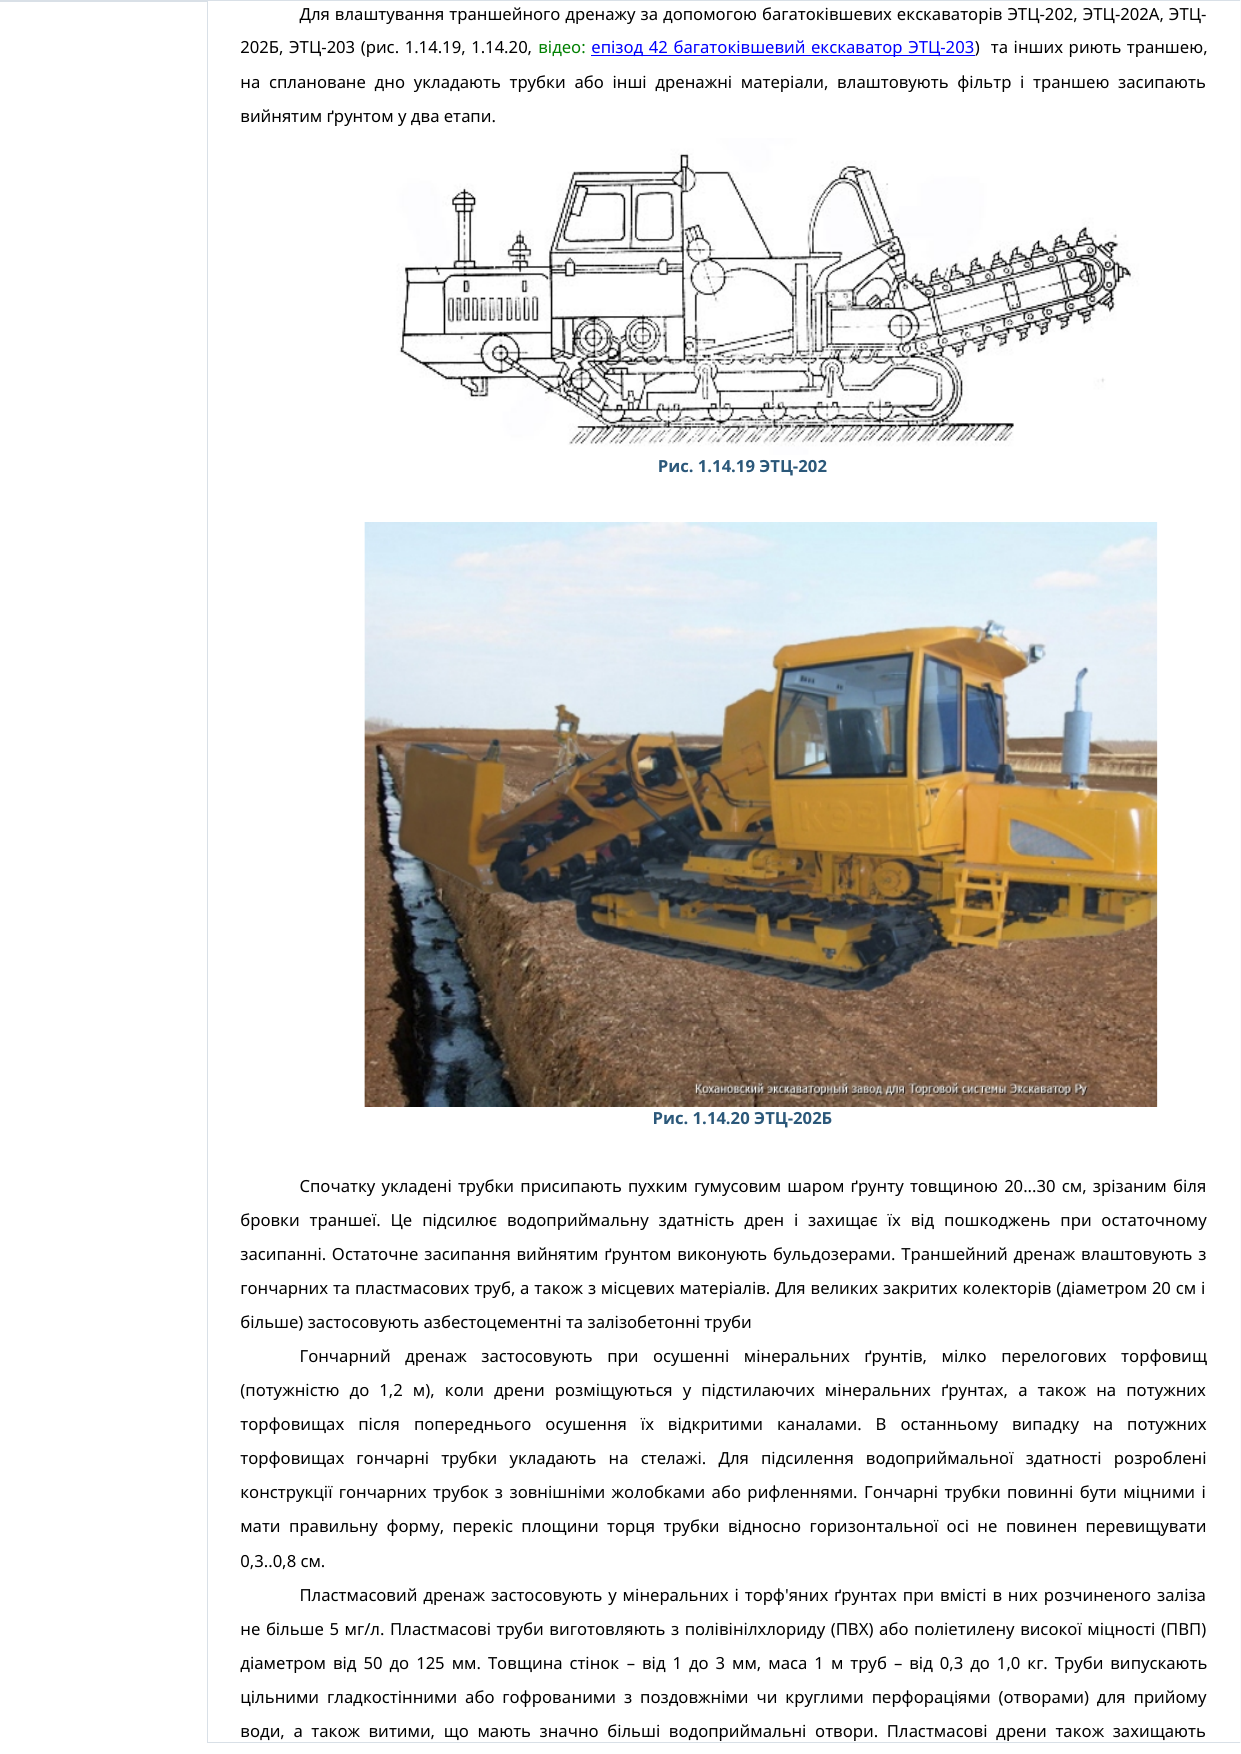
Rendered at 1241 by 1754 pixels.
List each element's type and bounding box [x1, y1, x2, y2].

picture [374, 138, 1148, 455]
picture [364, 522, 1158, 1107]
table_cell [208, 1, 1240, 1742]
